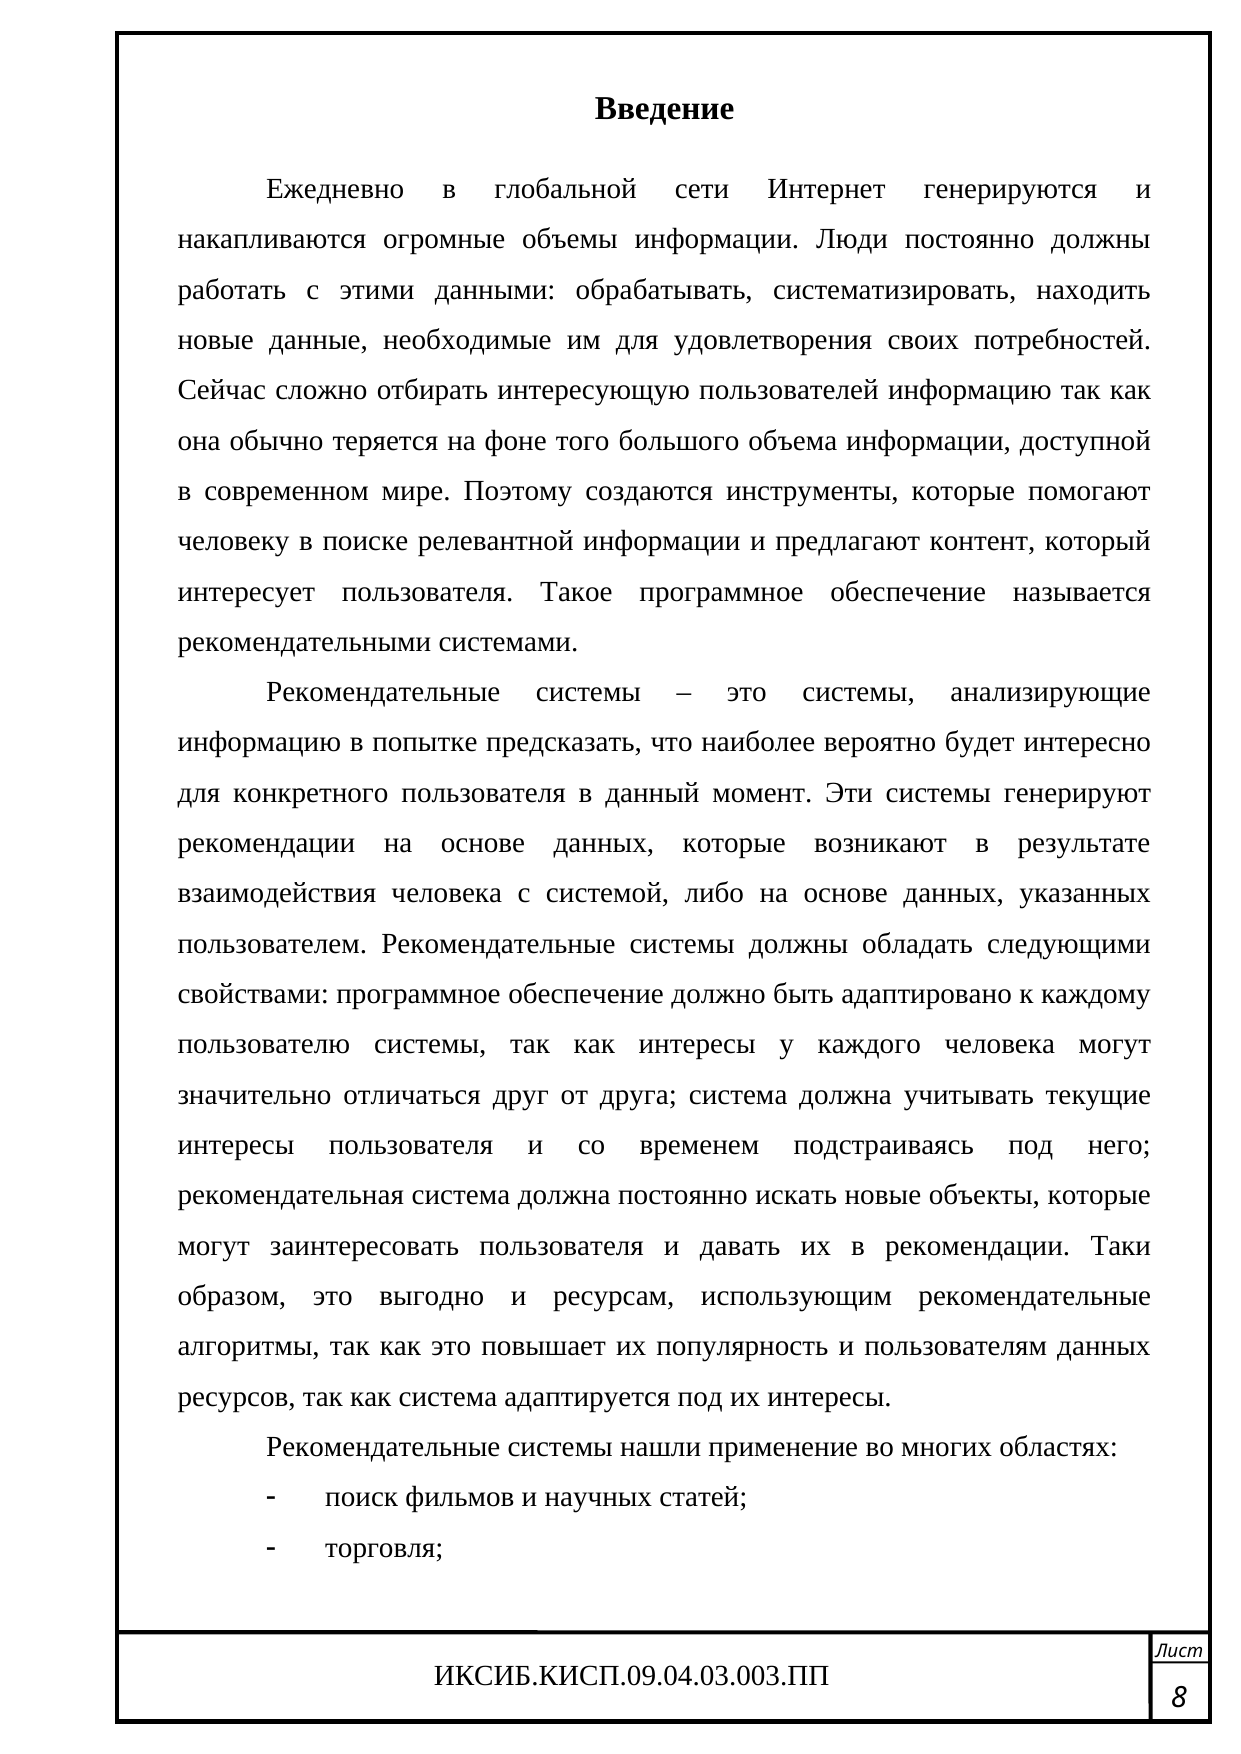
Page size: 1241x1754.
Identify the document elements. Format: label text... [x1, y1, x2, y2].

text Рекомендательные системы нашли применение во многих областях: [177, 1429, 1152, 1462]
text Введение [177, 89, 1152, 127]
list торговля; [177, 1530, 1152, 1563]
text Рекомендательные системы – это системы, анализирующие информацию в попытке предсказать, что наиболее вероятно будет интересно для конкретного пользователя в данный момент. Эти системы генерируют рекомендации на основе данных, которые возникают в результате взаимодействия человека с системой, либо на основе данных, указанных пользователем. Рекомендательные системы должны обладать следующими свойствами: программное обеспечение должно быть адаптировано к каждому пользователю системы, так как интересы у каждого человека могут значительно отличаться друг от друга; система должна учитывать текущие интересы пользователя и со временем подстраиваясь под него; рекомендательная система должна постоянно искать новые объекты, которые могут заинтересовать пользователя и давать их в рекомендации. Таки образом, это выгодно и ресурсам, использующим рекомендательные алгоритмы, так как это повышает их популярность и пользователям данных ресурсов, так как система адаптируется под их интересы. [177, 674, 1152, 1412]
text Ежедневно в глобальной сети Интернет генерируются и накапливаются огромные объемы информации. Люди постоянно должны работать с этими данными: обрабатывать, систематизировать, находить новые данные, необходимые им для удовлетворения своих потребностей. Сейчас сложно отбирать интересующую пользователей информацию так как она обычно теряется на фоне того большого объема информации, доступной в современном мире. Поэтому создаются инструменты, которые помогают человеку в поиске релевантной информации и предлагают контент, который интересует пользователя. Такое программное обеспечение называется рекомендательными системами. [177, 171, 1152, 657]
list поиск фильмов и научных статей; [177, 1479, 1152, 1513]
